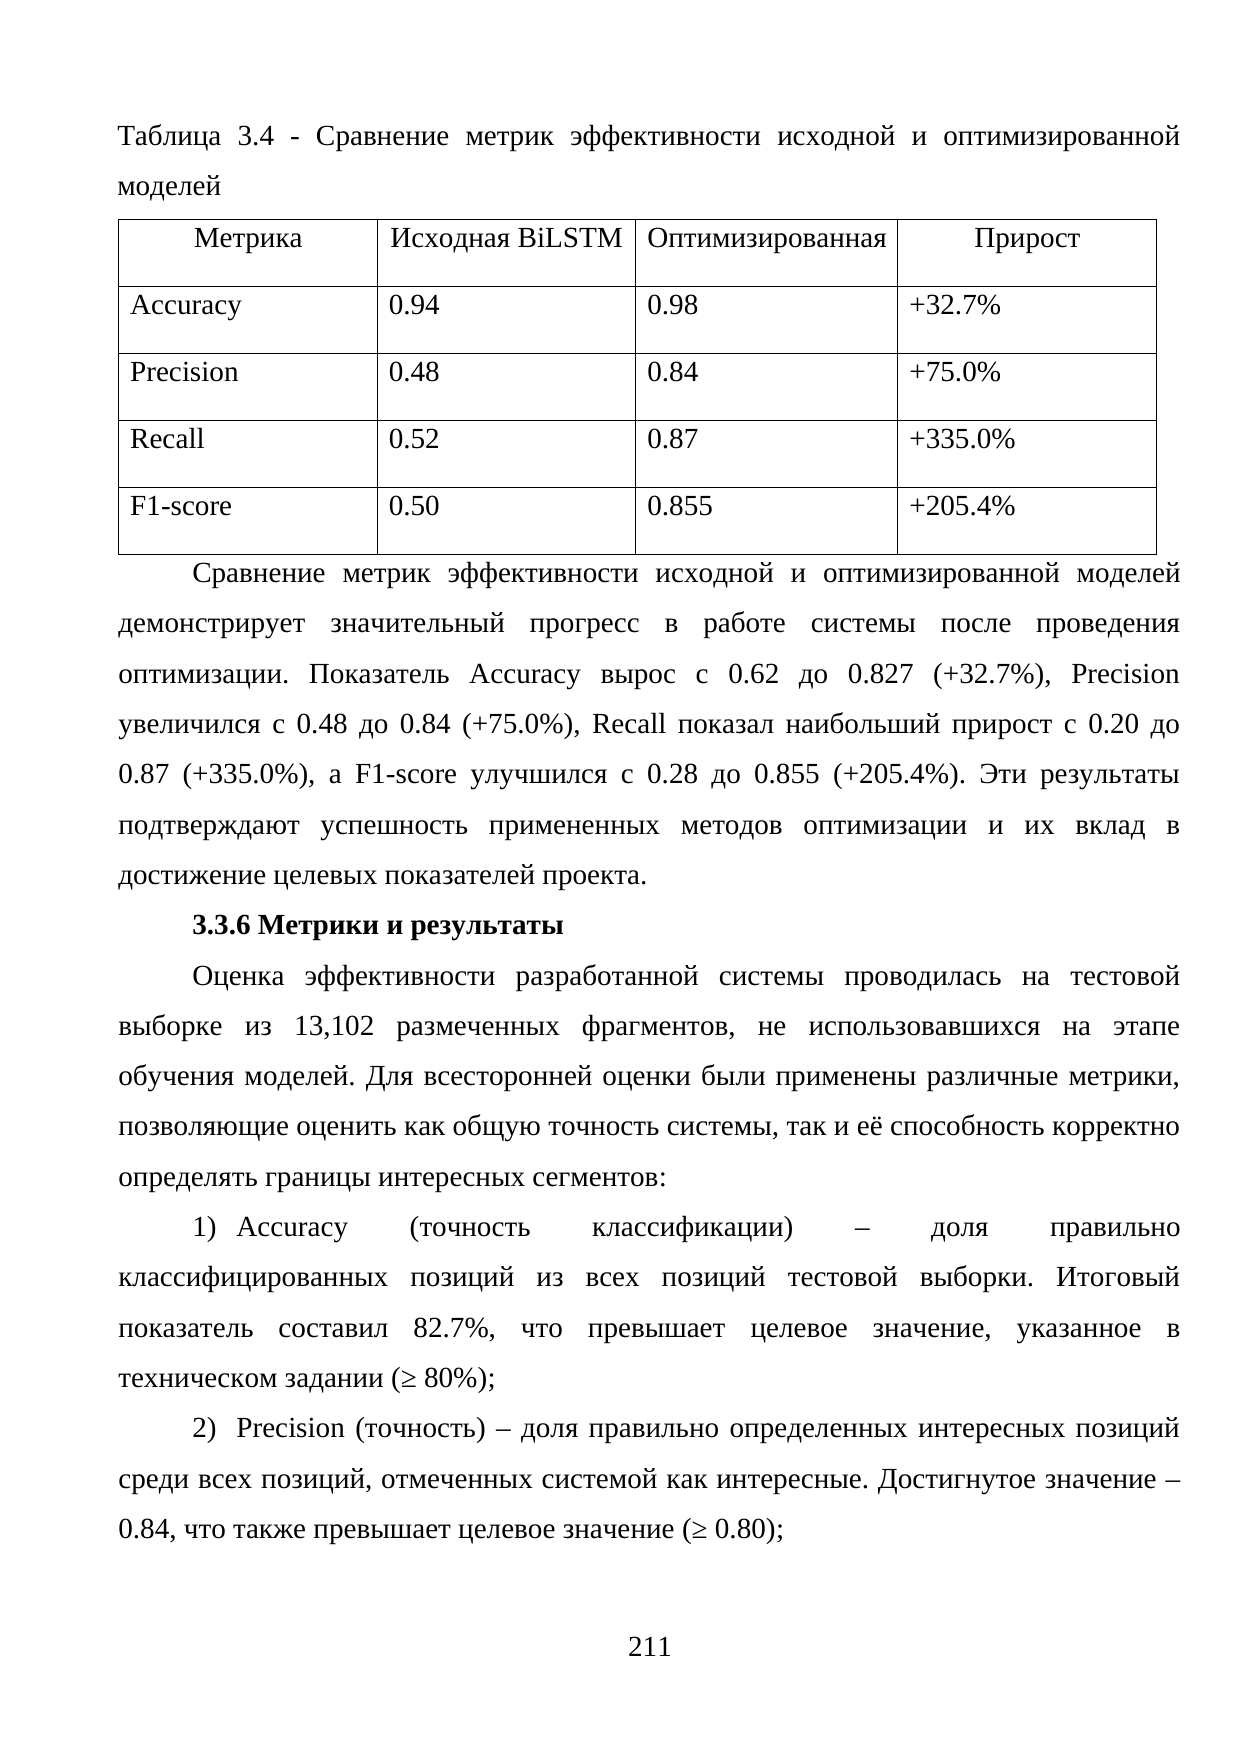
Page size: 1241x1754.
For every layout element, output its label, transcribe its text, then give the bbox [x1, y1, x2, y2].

table_header Исходная BiLSTM [378, 220, 635, 286]
table_cell 0.98 [636, 287, 897, 353]
text Таблица 3.4 - Сравнение метрик эффективности исходной и оптимизированной моделей [117, 118, 1181, 202]
table_cell F1-score [119, 488, 377, 554]
table_cell 0.48 [378, 354, 635, 420]
table_cell 0.87 [636, 421, 897, 487]
table_cell Precision [119, 354, 377, 420]
table_cell 0.84 [636, 354, 897, 420]
table_cell 0.855 [636, 488, 897, 554]
table_header Прирост [898, 220, 1156, 286]
table_cell +335.0% [898, 421, 1156, 487]
table_header Оптимизированная [636, 220, 897, 286]
table_cell +32.7% [898, 287, 1156, 353]
text Оценка эффективности разработанной системы проводилась на тестовой выборке из 13,102 размеченных фрагментов, не использовавшихся на этапе обучения моделей. Для всесторонней оценки были применены различные метрики, позволяющие оценить как общую точность системы, так и её способность корректно определять границы интересных сегментов: [118, 958, 1181, 1192]
table_cell 0.94 [378, 287, 635, 353]
list Accuracy (точность классификации) – доля правильно классифицированных позиций из всех позиций тестовой выборки. Итоговый показатель составил 82.7%, что превышает целевое значение, указанное в техническом задании (≥ 80%); [118, 1209, 1181, 1394]
table_cell Recall [119, 421, 377, 487]
table_cell +205.4% [898, 488, 1156, 554]
table_cell 0.52 [378, 421, 635, 487]
list Precision (точность) – доля правильно определенных интересных позиций среди всех позиций, отмеченных системой как интересные. Достигнутое значение – 0.84, что также превышает целевое значение (≥ 0.80); [118, 1410, 1181, 1544]
table_cell +75.0% [898, 354, 1156, 420]
table_cell Accuracy [119, 287, 377, 353]
table_header Метрика [119, 220, 377, 286]
subtitle 3.3.6 Метрики и результаты [118, 907, 1181, 941]
text Сравнение метрик эффективности исходной и оптимизированной моделей демонстрирует значительный прогресс в работе системы после проведения оптимизации. Показатель Accuracy вырос с 0.62 до 0.827 (+32.7%), Precision увеличился с 0.48 до 0.84 (+75.0%), Recall показал наибольший прирост с 0.20 до 0.87 (+335.0%), а F1-score улучшился с 0.28 до 0.855 (+205.4%). Эти результаты подтверждают успешность примененных методов оптимизации и их вклад в достижение целевых показателей проекта. [118, 555, 1181, 891]
table_cell 0.50 [378, 488, 635, 554]
